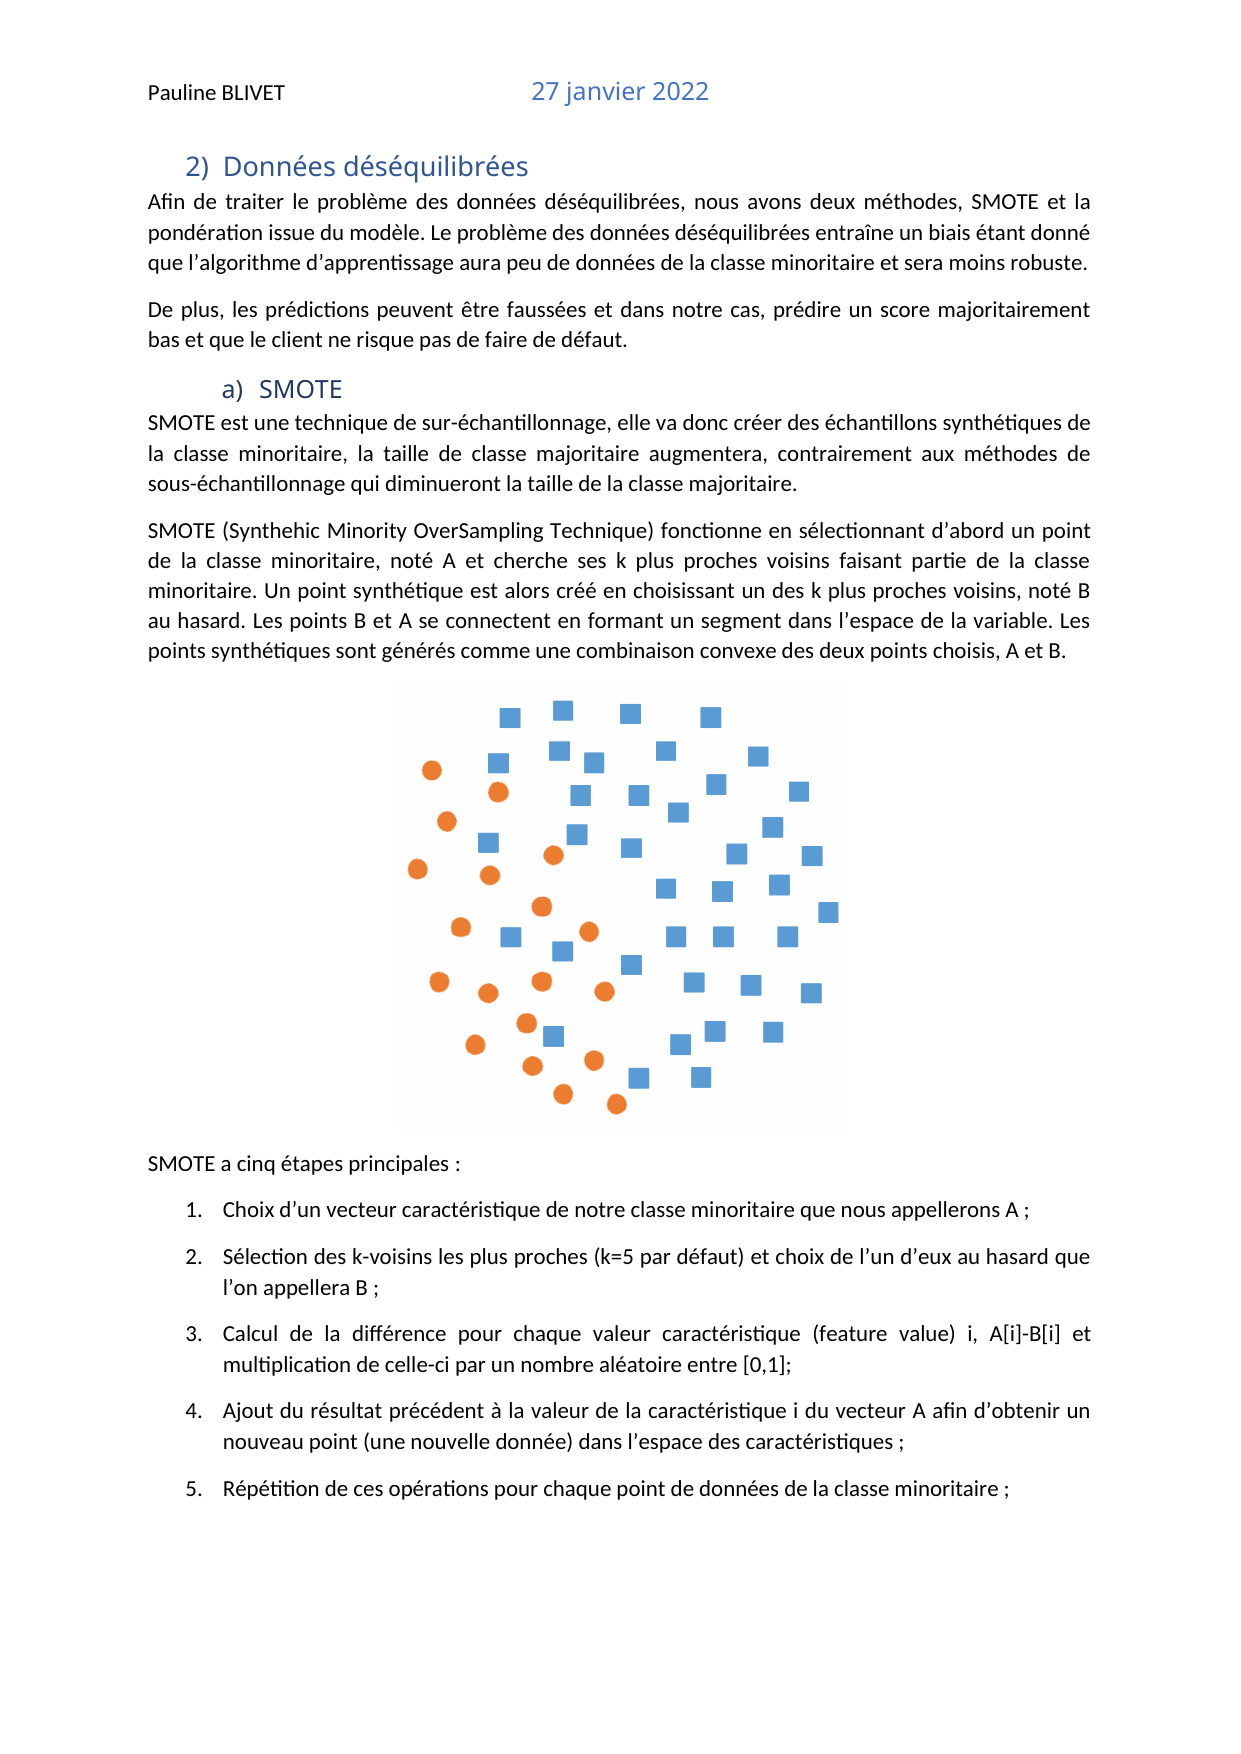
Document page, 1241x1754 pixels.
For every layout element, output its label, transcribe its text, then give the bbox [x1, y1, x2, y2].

subtitle SMOTE [221, 372, 1093, 406]
list Choix d’un vecteur caractéristique de notre classe minoritaire que nous appellerons A ; [185, 1196, 1093, 1224]
list Sélection des k-voisins les plus proches (k=5 par défaut) et choix de l’un d’eux au hasard que l’on appellera B ; [185, 1242, 1093, 1301]
picture [392, 683, 848, 1130]
list Ajout du résultat précédent à la valeur de la caractéristique i du vecteur A afin d’obtenir un nouveau point (une nouvelle donnée) dans l’espace des caractéristiques ; [185, 1397, 1093, 1455]
text De plus, les prédictions peuvent être faussées et dans notre cas, prédire un score majoritairement bas et que le client ne risque pas de faire de défaut. [148, 295, 1093, 353]
list Répétition de ces opérations pour chaque point de données de la classe minoritaire ; [185, 1474, 1093, 1502]
text Afin de traiter le problème des données déséquilibrées, nous avons deux méthodes, SMOTE et la pondération issue du modèle. Le problème des données déséquilibrées entraîne un biais étant donné que l’algorithme d’apprentissage aura peu de données de la classe minoritaire et sera moins robuste. [148, 187, 1093, 276]
text SMOTE (Synthehic Minority OverSampling Technique) fonctionne en sélectionnant d’abord un point de la classe minoritaire, noté A et cherche ses k plus proches voisins faisant partie de la classe minoritaire. Un point synthétique est alors créé en choisissant un des k plus proches voisins, noté B au hasard. Les points B et A se connectent en formant un segment dans l’espace de la variable. Les points synthétiques sont générés comme une combinaison convexe des deux points choisis, A et B. [148, 516, 1093, 665]
subtitle Données déséquilibrées [185, 148, 1093, 184]
text SMOTE a cinq étapes principales : [148, 1149, 1093, 1177]
list Calcul de la différence pour chaque valeur caractéristique (feature value) i, A[i]-B[i] et multiplication de celle-ci par un nombre aléatoire entre [0,1]; [185, 1319, 1093, 1378]
text SMOTE est une technique de sur-échantillonnage, elle va donc créer des échantillons synthétiques de la classe minoritaire, la taille de classe majoritaire augmentera, contrairement aux méthodes de sous-échantillonnage qui diminueront la taille de la classe majoritaire. [148, 408, 1093, 497]
